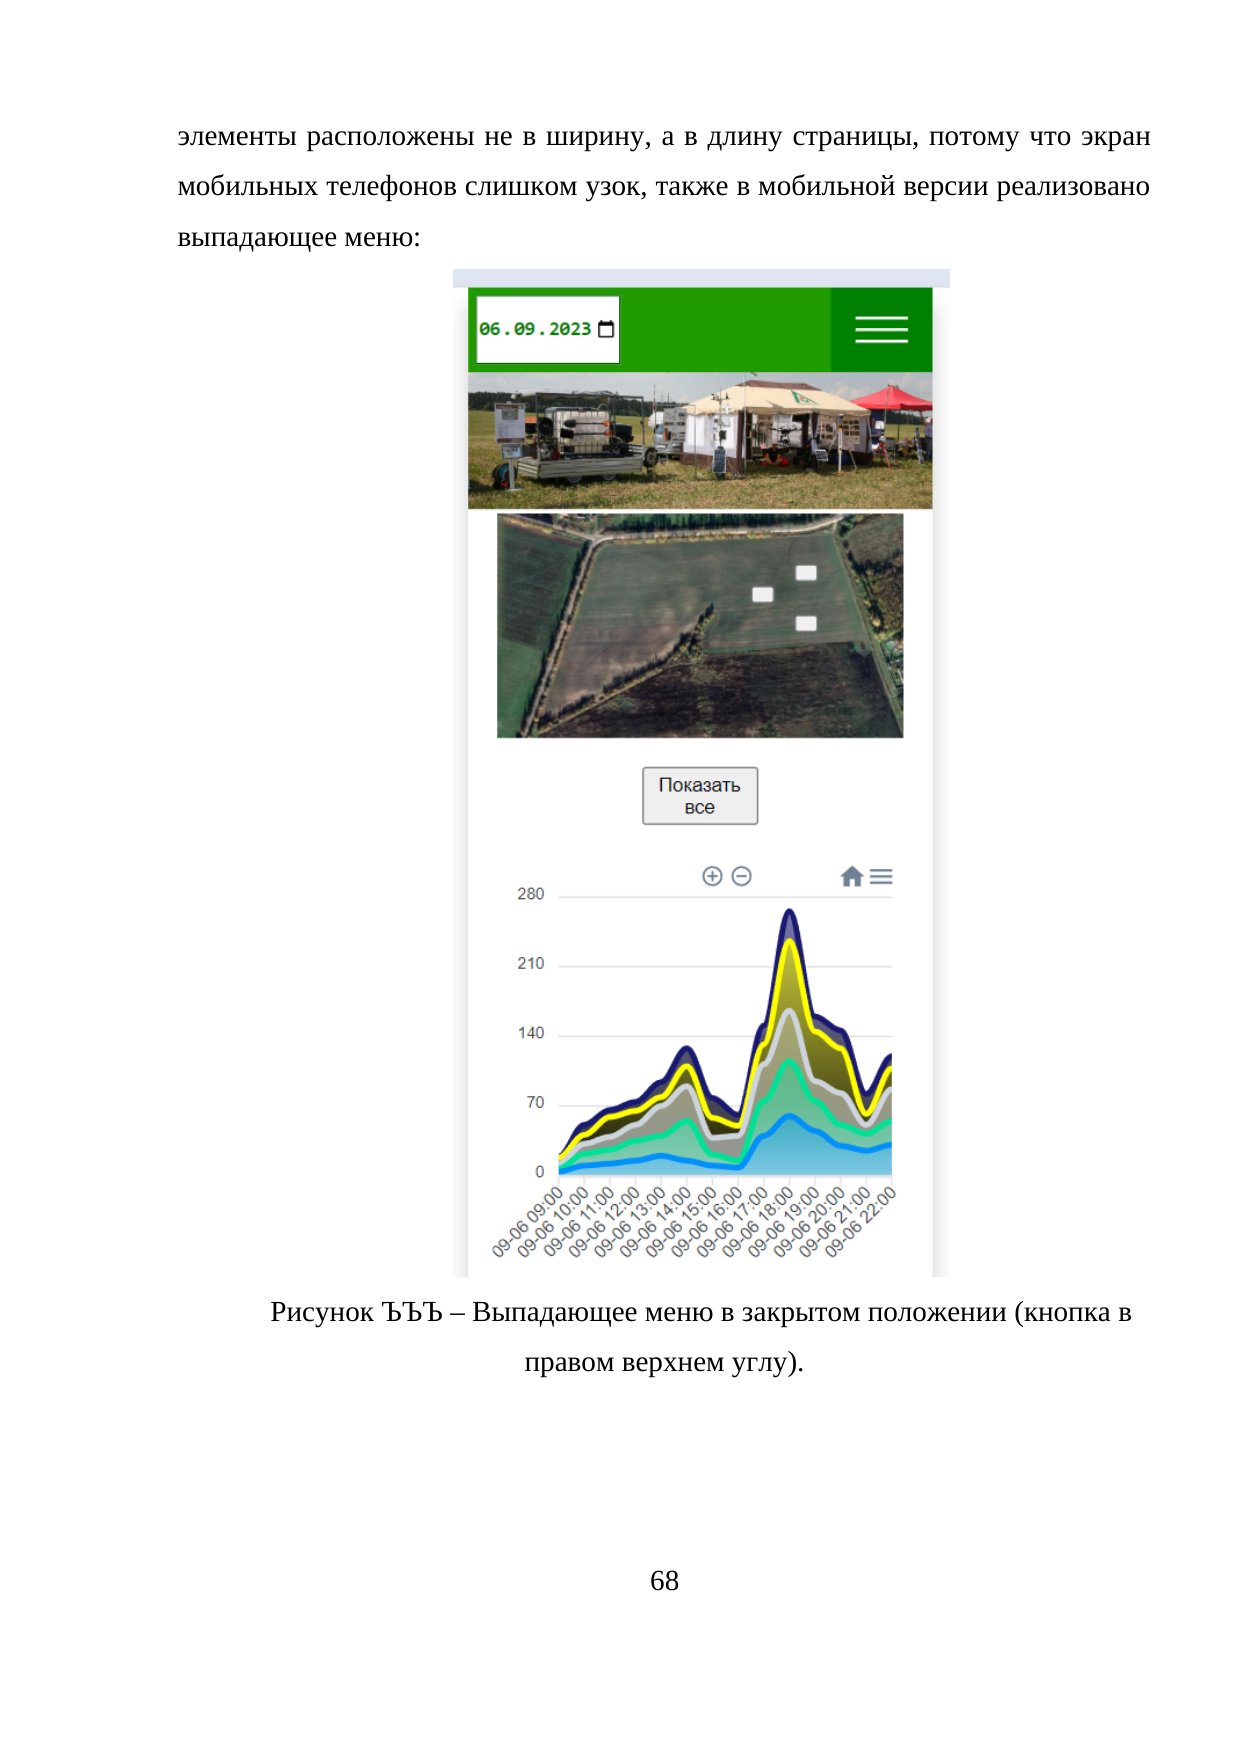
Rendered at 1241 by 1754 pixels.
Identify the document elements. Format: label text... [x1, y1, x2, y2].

picture [452, 269, 950, 1277]
text Рисунок ЪЪЪ – Выпадающее меню в закрытом положении (кнопка в правом верхнем углу). [177, 1294, 1152, 1377]
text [177, 118, 1152, 252]
